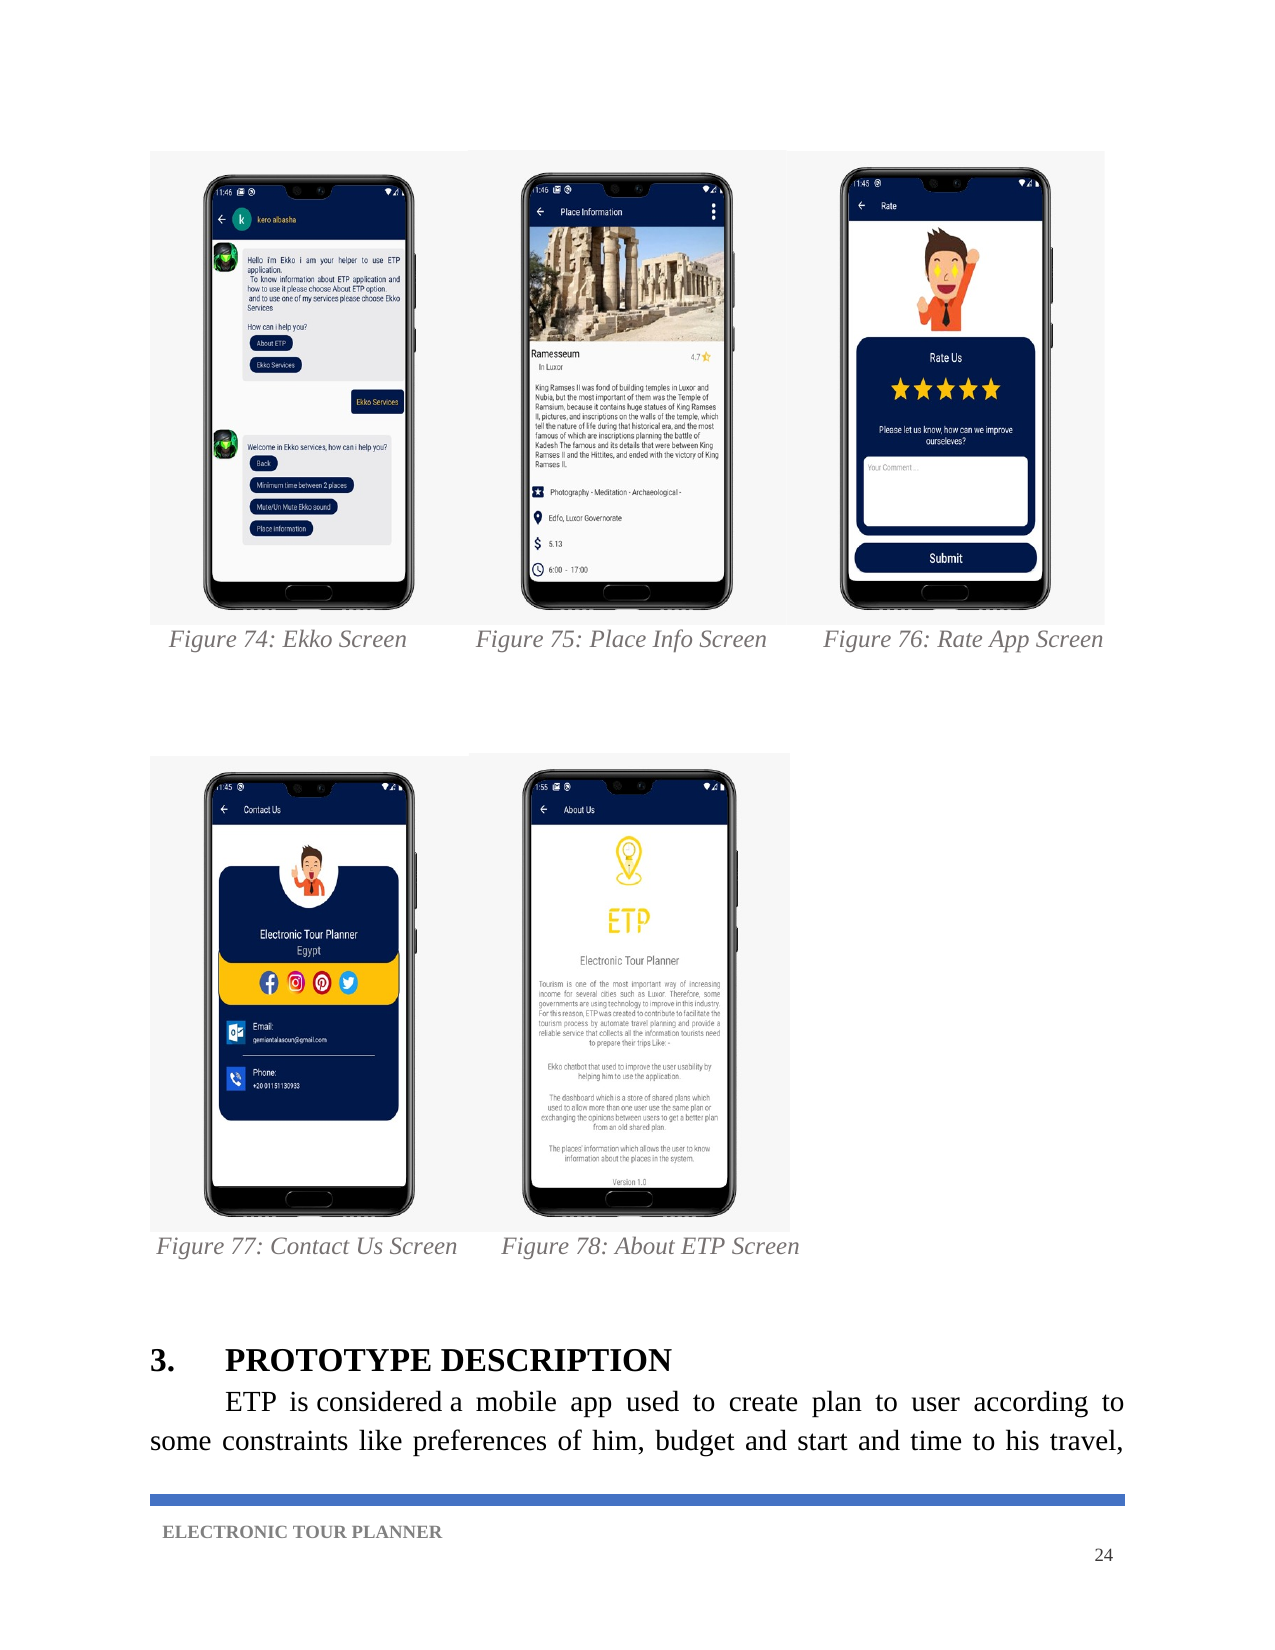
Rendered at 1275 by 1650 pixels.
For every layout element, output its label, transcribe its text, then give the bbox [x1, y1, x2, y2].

subtitle PROTOTYPE DESCRIPTION [150, 1340, 1125, 1378]
picture [150, 150, 1105, 625]
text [150, 1384, 1125, 1423]
text Figure 74: Ekko Screen Figure 75: Place Info Screen Figure 76: Rate App Screen [150, 624, 1125, 653]
picture [150, 753, 790, 1232]
